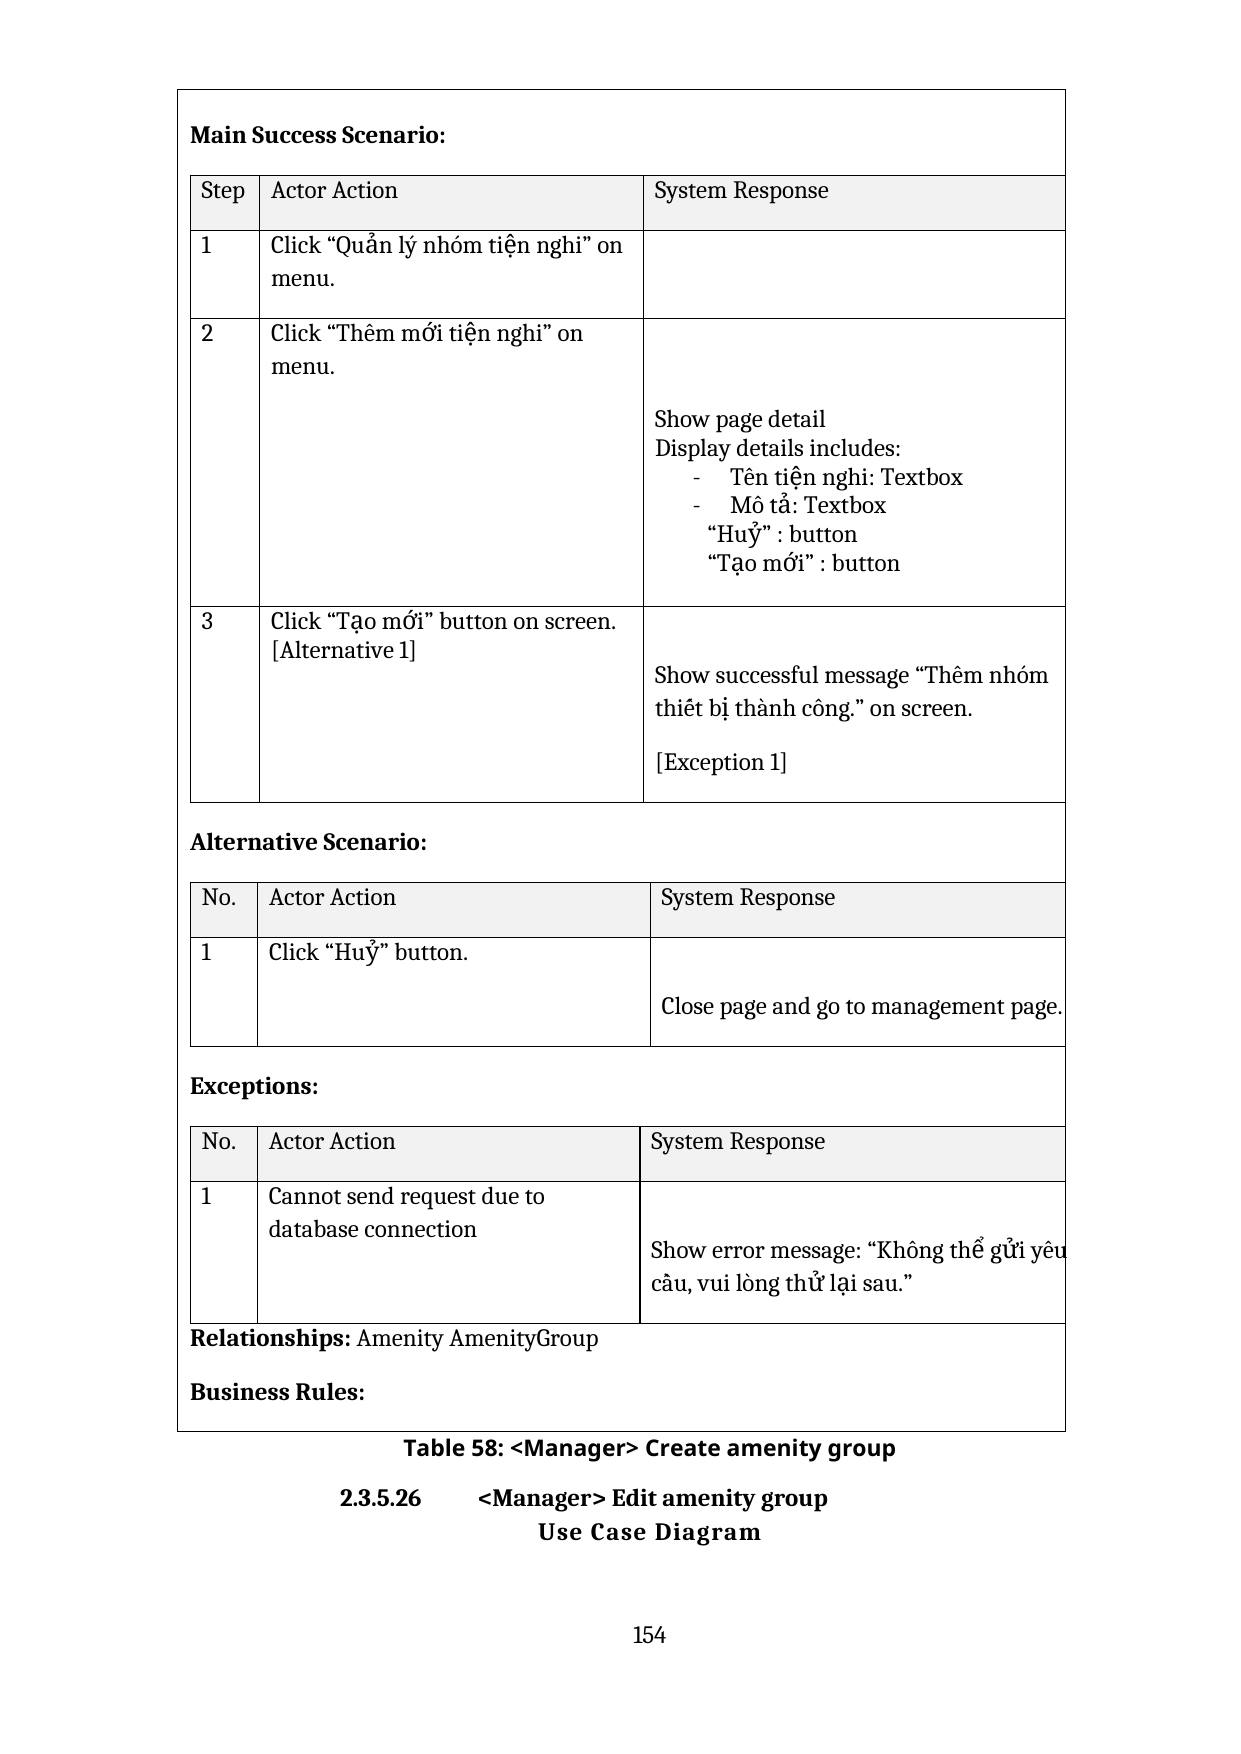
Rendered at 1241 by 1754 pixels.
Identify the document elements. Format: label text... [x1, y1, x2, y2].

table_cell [178, 90, 1065, 1431]
subtitle <Manager> Edit amenity group [340, 1484, 1122, 1513]
subtitle Use Case Diagram [177, 1517, 1122, 1546]
